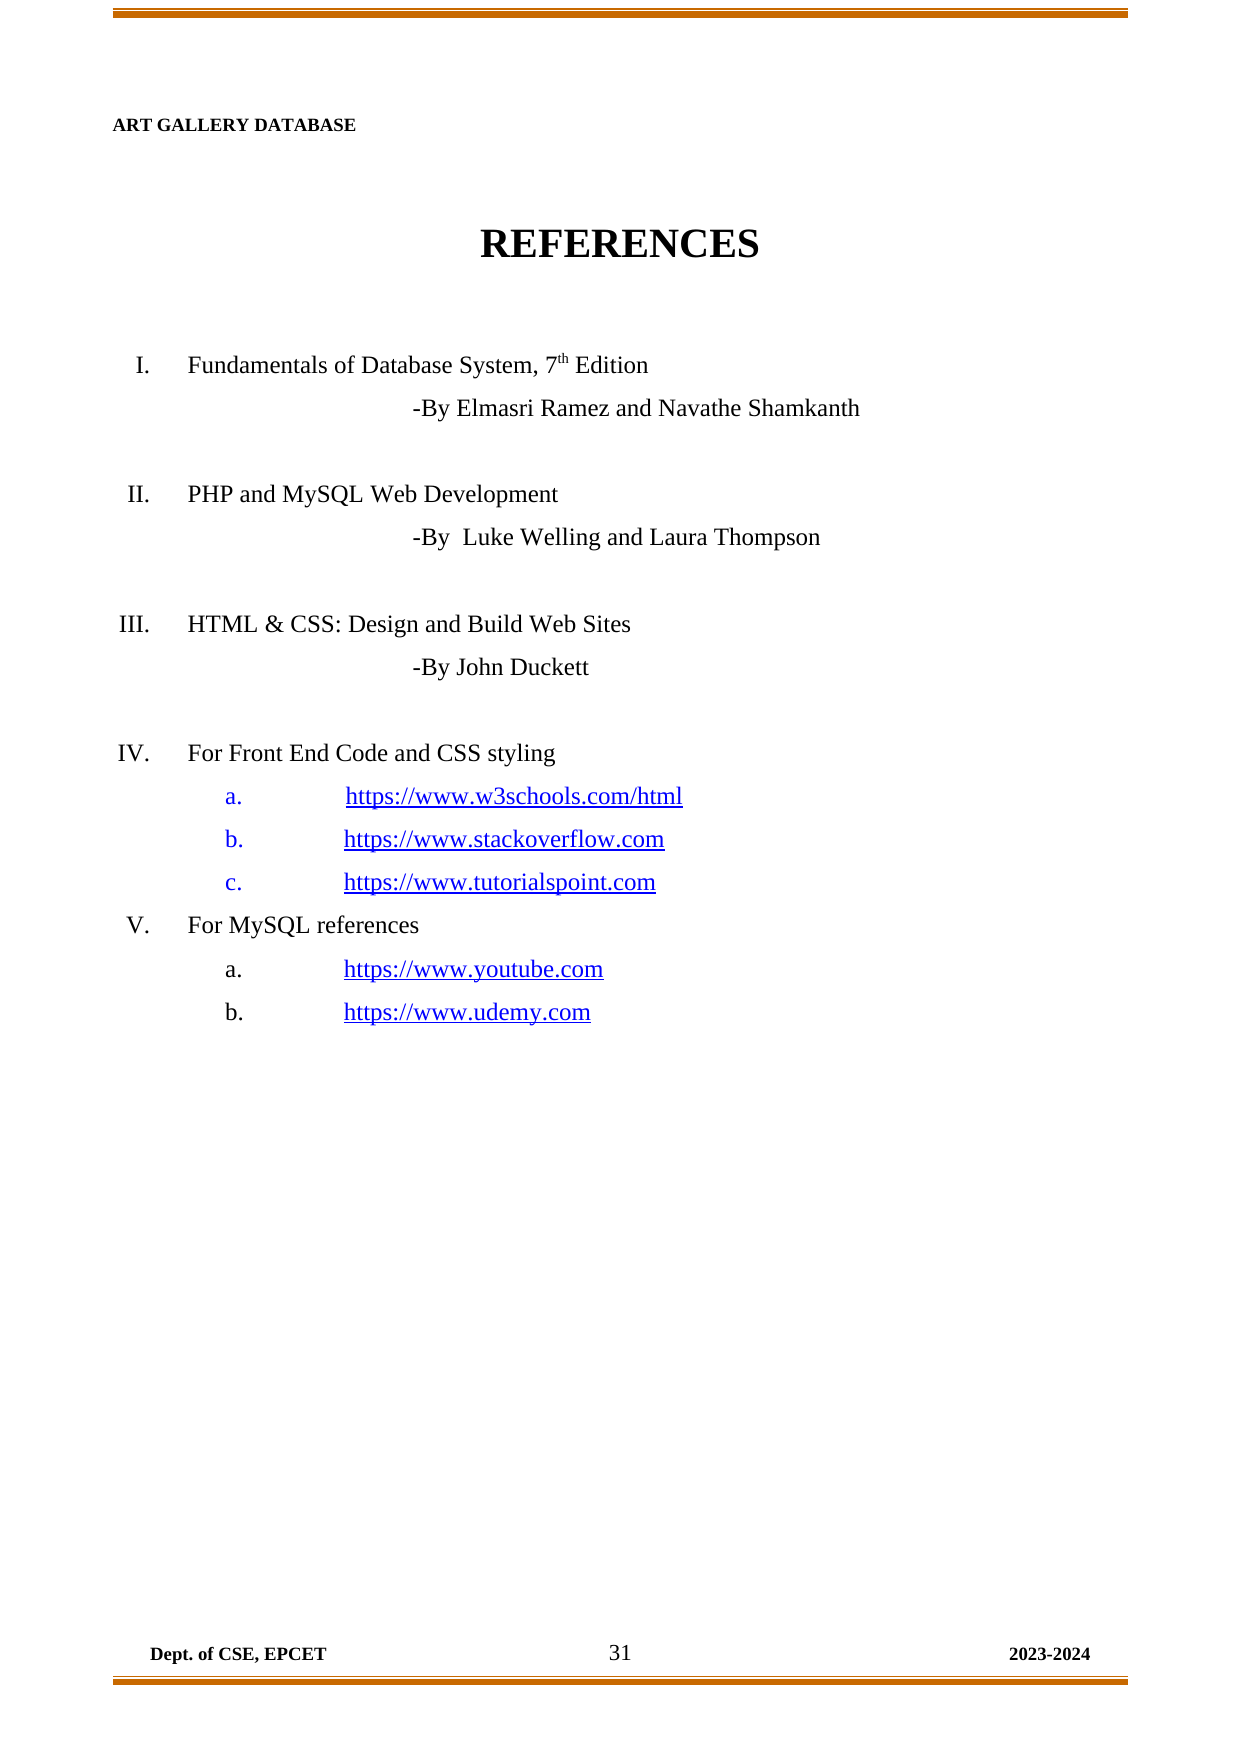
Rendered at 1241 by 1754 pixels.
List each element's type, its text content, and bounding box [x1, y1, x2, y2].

list -By Elmasri Ramez and Navathe Shamkanth [412, 393, 1128, 422]
list -By Luke Welling and Laura Thompson [412, 522, 1128, 551]
list Fundamentals of Database System, 7th Edition [150, 350, 1128, 379]
list https://www.udemy.com [225, 997, 1128, 1026]
text REFERENCES [112, 218, 1128, 266]
list PHP and MySQL Web Development [150, 479, 1128, 508]
list https://www.w3schools.com/html [225, 781, 1128, 810]
list For MySQL references [150, 911, 1128, 939]
list https://www.tutorialspoint.com [225, 867, 1128, 896]
list https://www.youtube.com [225, 954, 1128, 982]
list https://www.stackoverflow.com [225, 824, 1128, 853]
list -By John Duckett [412, 652, 1128, 681]
list HTML & CSS: Design and Build Web Sites [150, 609, 1128, 637]
list For Front End Code and CSS styling [150, 738, 1128, 767]
